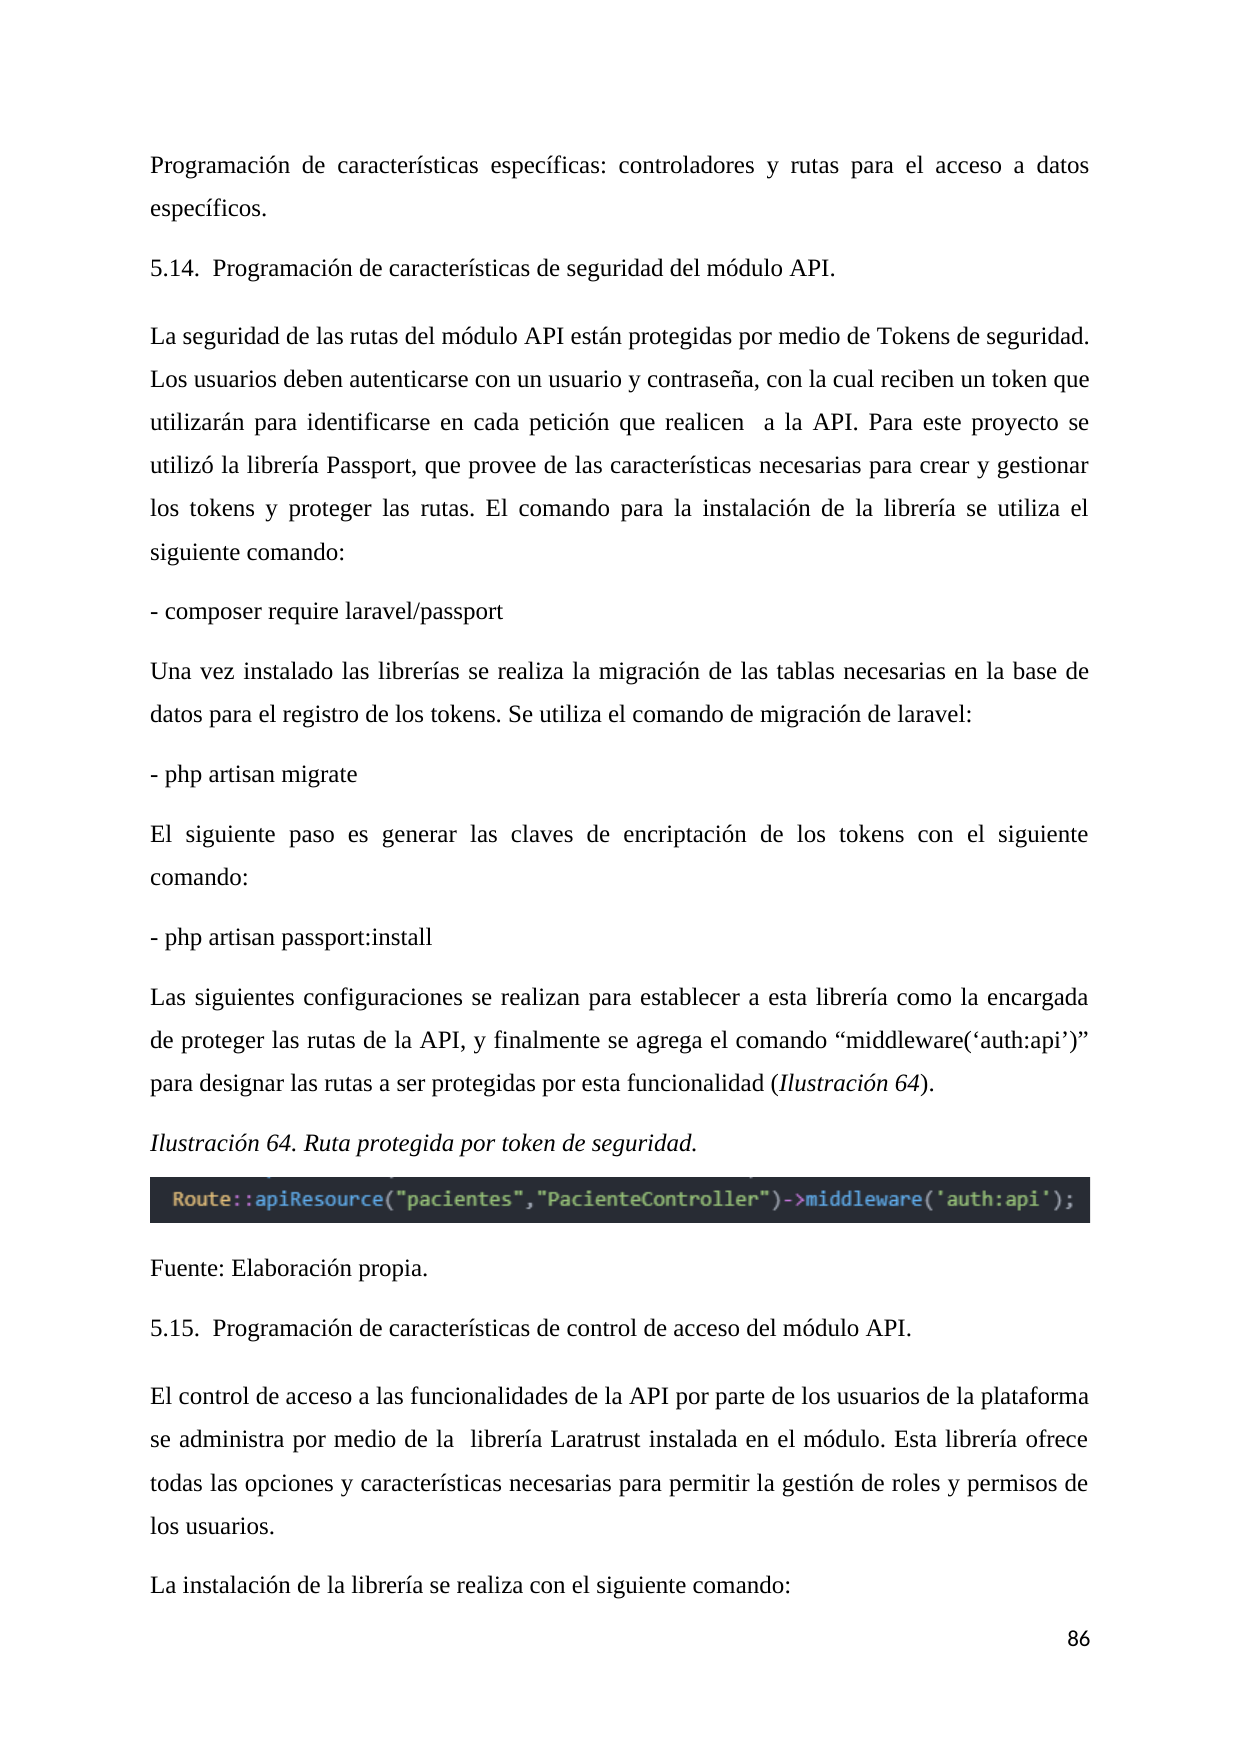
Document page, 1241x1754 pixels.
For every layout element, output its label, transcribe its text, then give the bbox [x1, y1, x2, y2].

text Las siguientes configuraciones se realizan para establecer a esta librería como la encargada de proteger las rutas de la API, y finalmente se agrega el comando “middleware(‘auth:api’)” para designar las rutas a ser protegidas por esta funcionalidad (Ilustración 64). [150, 982, 1090, 1097]
text La seguridad de las rutas del módulo API están protegidas por medio de Tokens de seguridad. Los usuarios deben autenticarse con un usuario y contraseña, con la cual reciben un token que utilizarán para identificarse en cada petición que realicen a la API. Para este proyecto se utilizó la librería Passport, que provee de las características necesarias para crear y gestionar los tokens y proteger las rutas. El comando para la instalación de la librería se utiliza el siguiente comando: [150, 321, 1090, 565]
text Una vez instalado las librerías se realiza la migración de las tablas necesarias en la base de datos para el registro de los tokens. Se utiliza el comando de migración de laravel: [150, 656, 1090, 728]
text Programación de características específicas: controladores y rutas para el acceso a datos específicos. [150, 150, 1090, 222]
text El control de acceso a las funcionalidades de la API por parte de los usuarios de la plataforma se administra por medio de la librería Laratrust instalada en el módulo. Esta librería ofrece todas las opciones y características necesarias para permitir la gestión de roles y permisos de los usuarios. [150, 1381, 1090, 1539]
text El siguiente paso es generar las claves de encriptación de los tokens con el siguiente comando: [150, 819, 1090, 891]
text Ilustración 64. Ruta protegida por token de seguridad. [150, 1128, 1090, 1156]
picture [150, 1177, 1091, 1223]
text - composer require laravel/passport [150, 596, 1090, 625]
subtitle 5.14. Programación de características de seguridad del módulo API. [150, 253, 1090, 282]
text - php artisan migrate [150, 759, 1090, 788]
text La instalación de la librería se realiza con el siguiente comando: [150, 1571, 1090, 1599]
subtitle 5.15. Programación de características de control de acceso del módulo API. [150, 1313, 1090, 1342]
text Fuente: Elaboración propia. [150, 1253, 1090, 1282]
text - php artisan passport:install [150, 922, 1090, 951]
